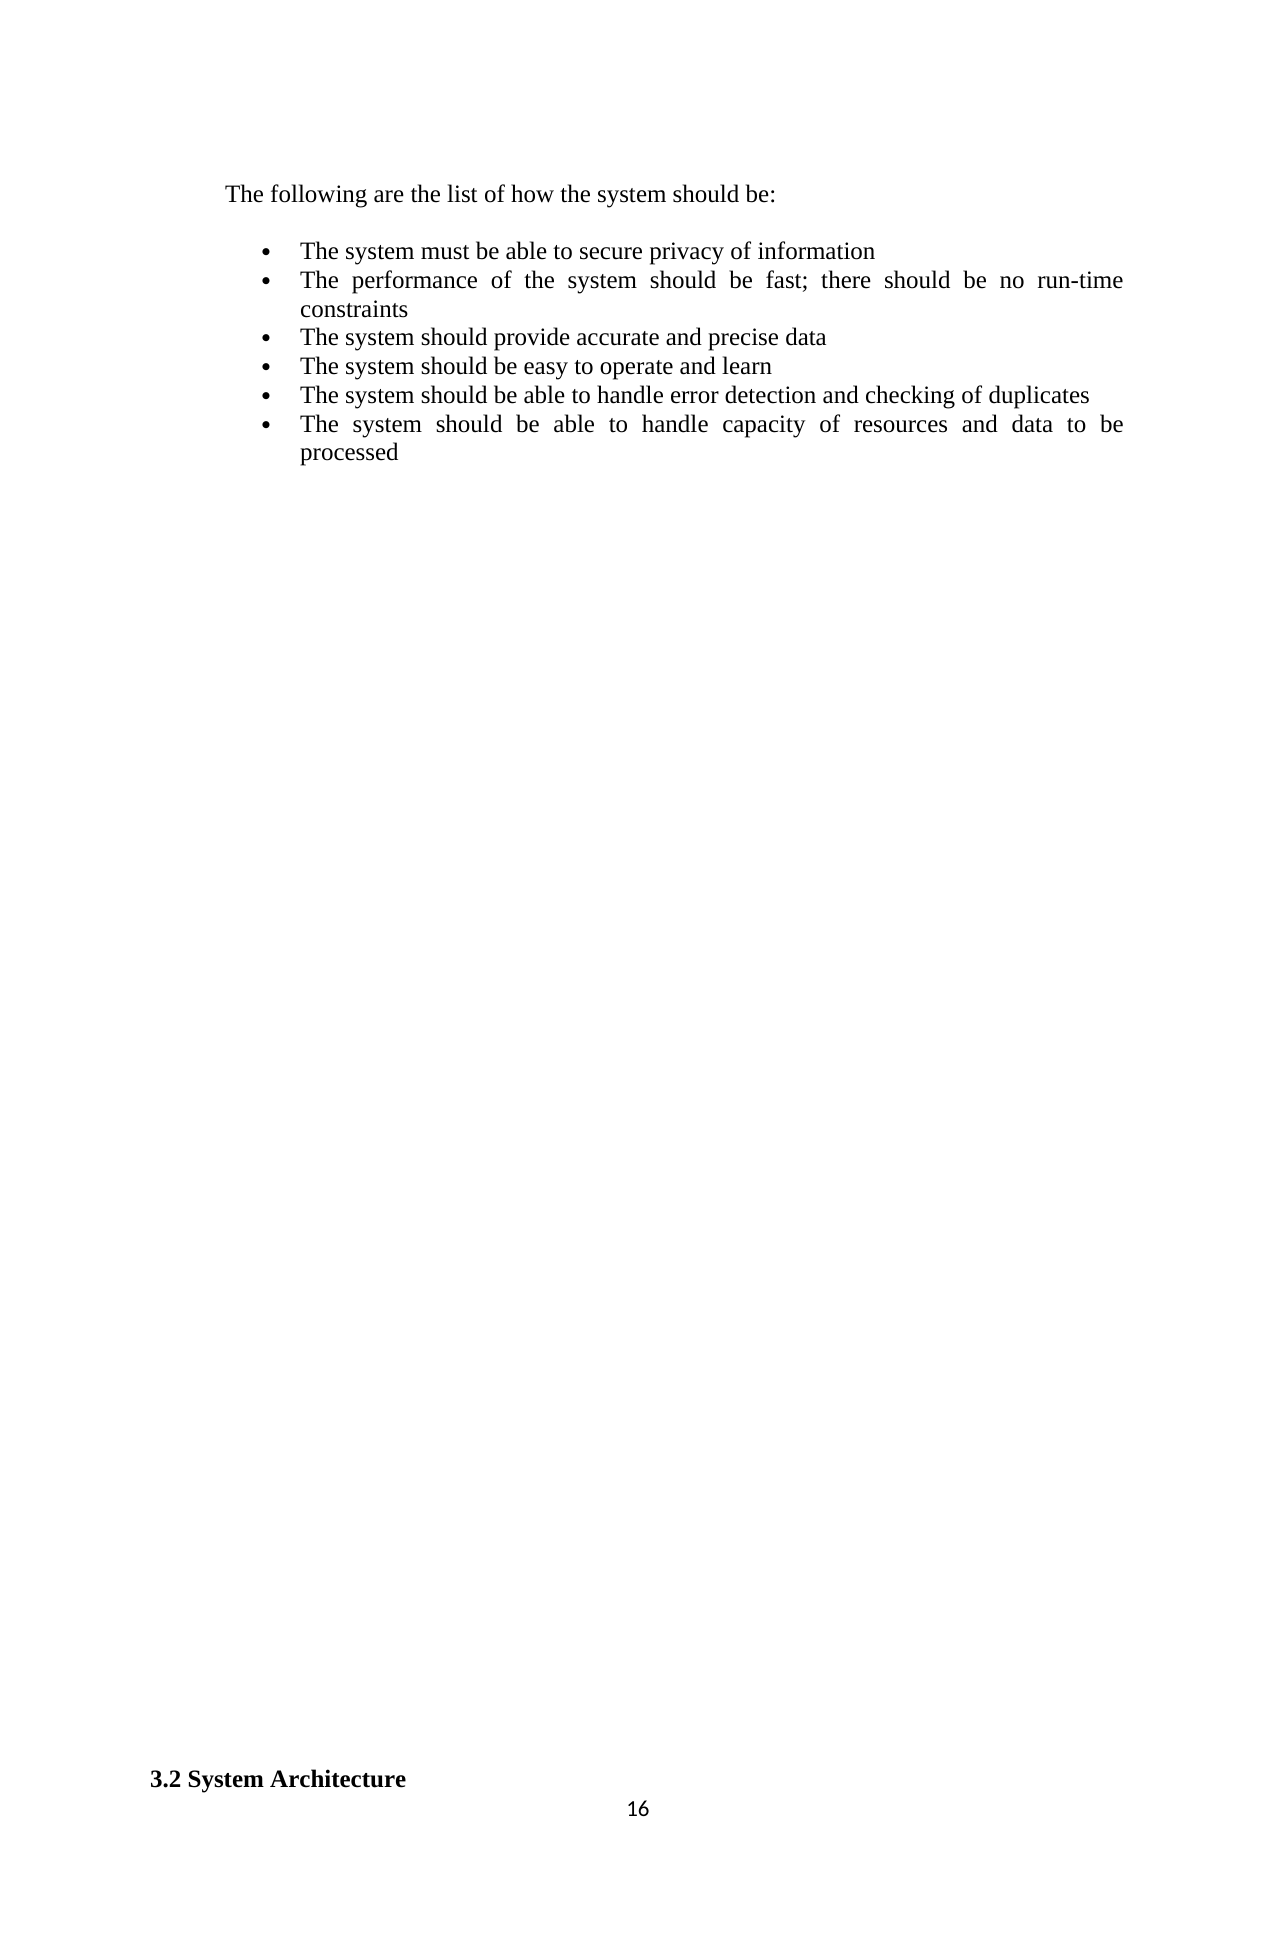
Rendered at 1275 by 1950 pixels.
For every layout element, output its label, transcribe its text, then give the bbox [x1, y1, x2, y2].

text 3.2 System Architecture [150, 1764, 1125, 1793]
list The system should provide accurate and precise data [262, 322, 1125, 351]
list The system should be able to handle capacity of resources and data to be processed [262, 409, 1125, 466]
list The system should be able to handle error detection and checking of duplicates [262, 380, 1125, 409]
list The system must be able to secure privacy of information [262, 236, 1125, 265]
text The following are the list of how the system should be: [150, 179, 1125, 207]
list The system should be easy to operate and learn [262, 351, 1125, 380]
list The performance of the system should be fast; there should be no run-time constraints [262, 265, 1125, 322]
